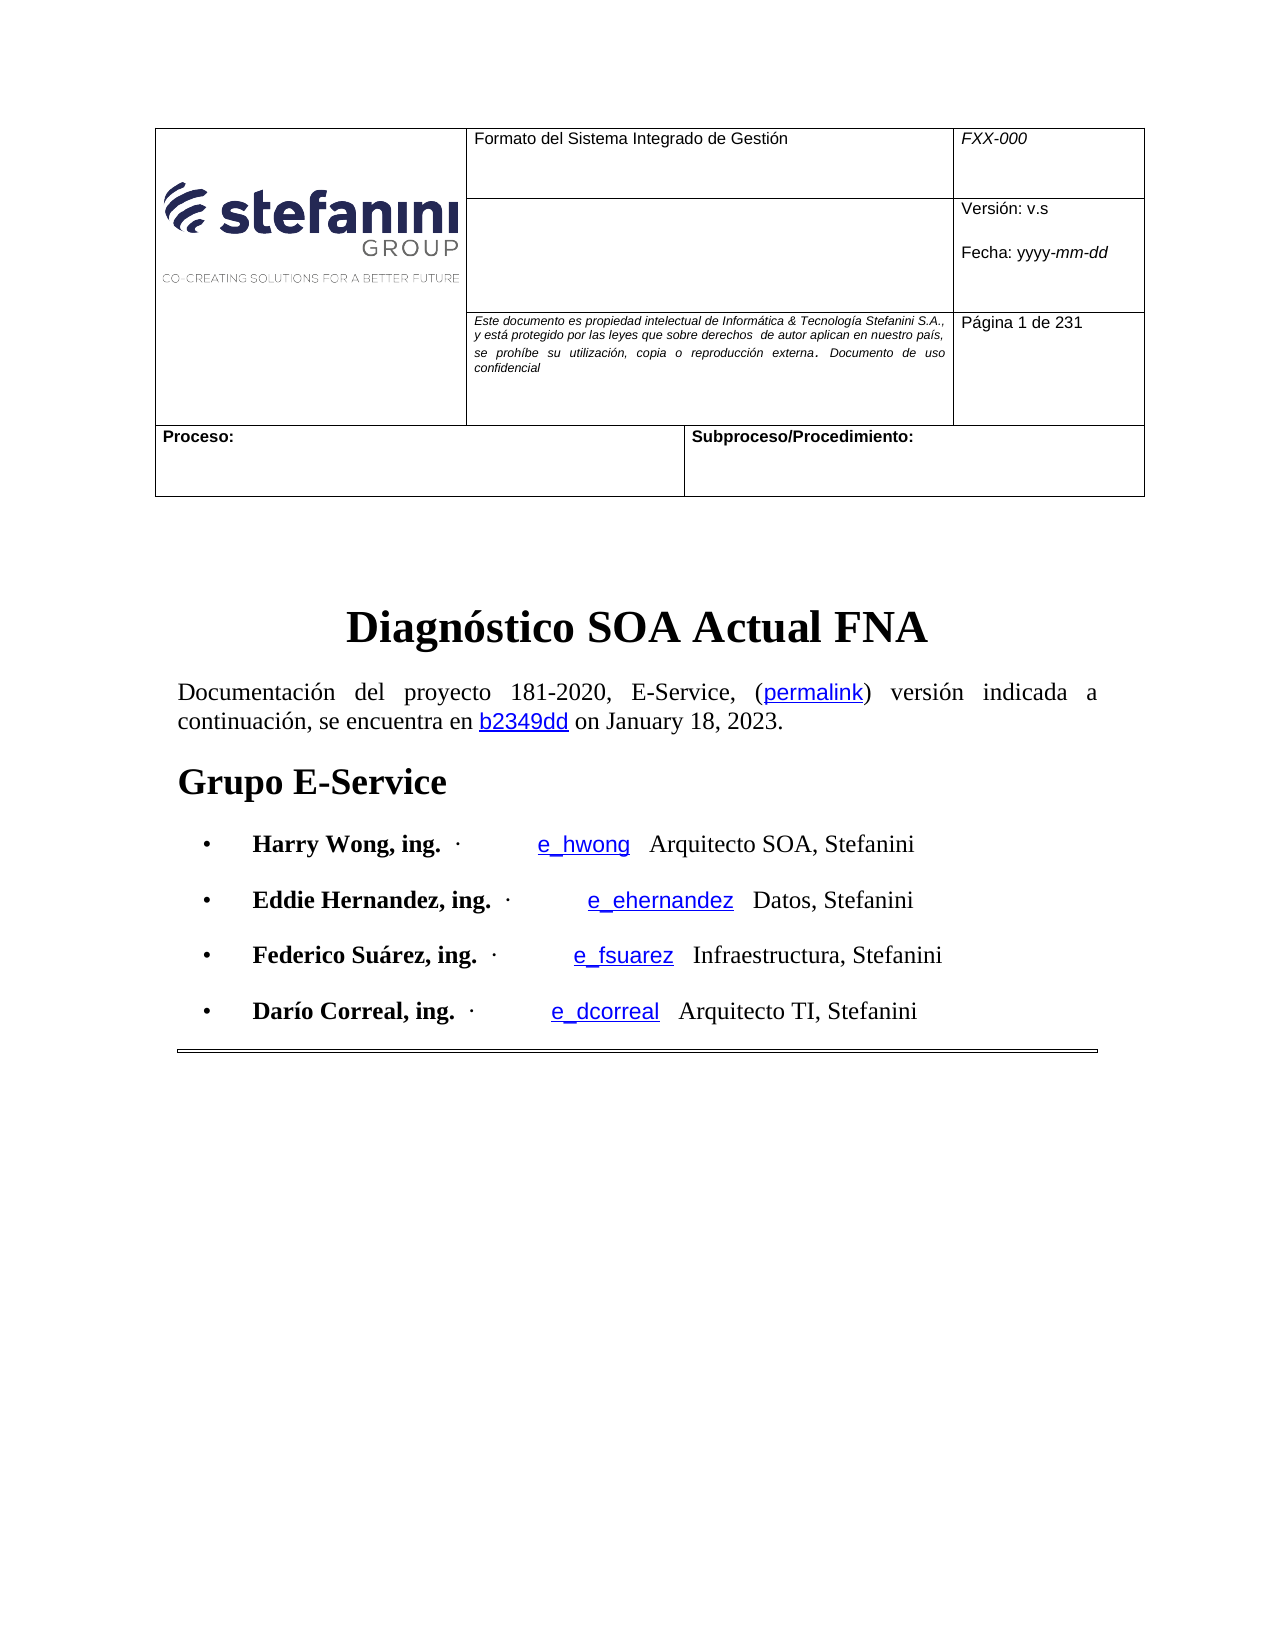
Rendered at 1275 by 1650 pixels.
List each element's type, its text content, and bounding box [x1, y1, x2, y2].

subtitle Grupo E-Service [177, 759, 1098, 803]
text Documentación del proyecto 181-2020, E-Service, (permalink) versión indicada a continuación, se encuentra en b2349dd on January 18, 2023. [177, 677, 1098, 734]
list Harry Wong, ing. · e_hwong Arquitecto SOA, Stefanini [202, 828, 1098, 858]
list Eddie Hernandez, ing. · e_ehernandez Datos, Stefanini [202, 883, 1098, 914]
list Federico Suárez, ing. · e_fsuarez Infraestructura, Stefanini [202, 939, 1098, 969]
list Darío Correal, ing. · e_dcorreal Arquitecto TI, Stefanini [202, 994, 1098, 1025]
picture [162, 182, 460, 286]
title Diagnóstico SOA Actual FNA [177, 599, 1098, 652]
